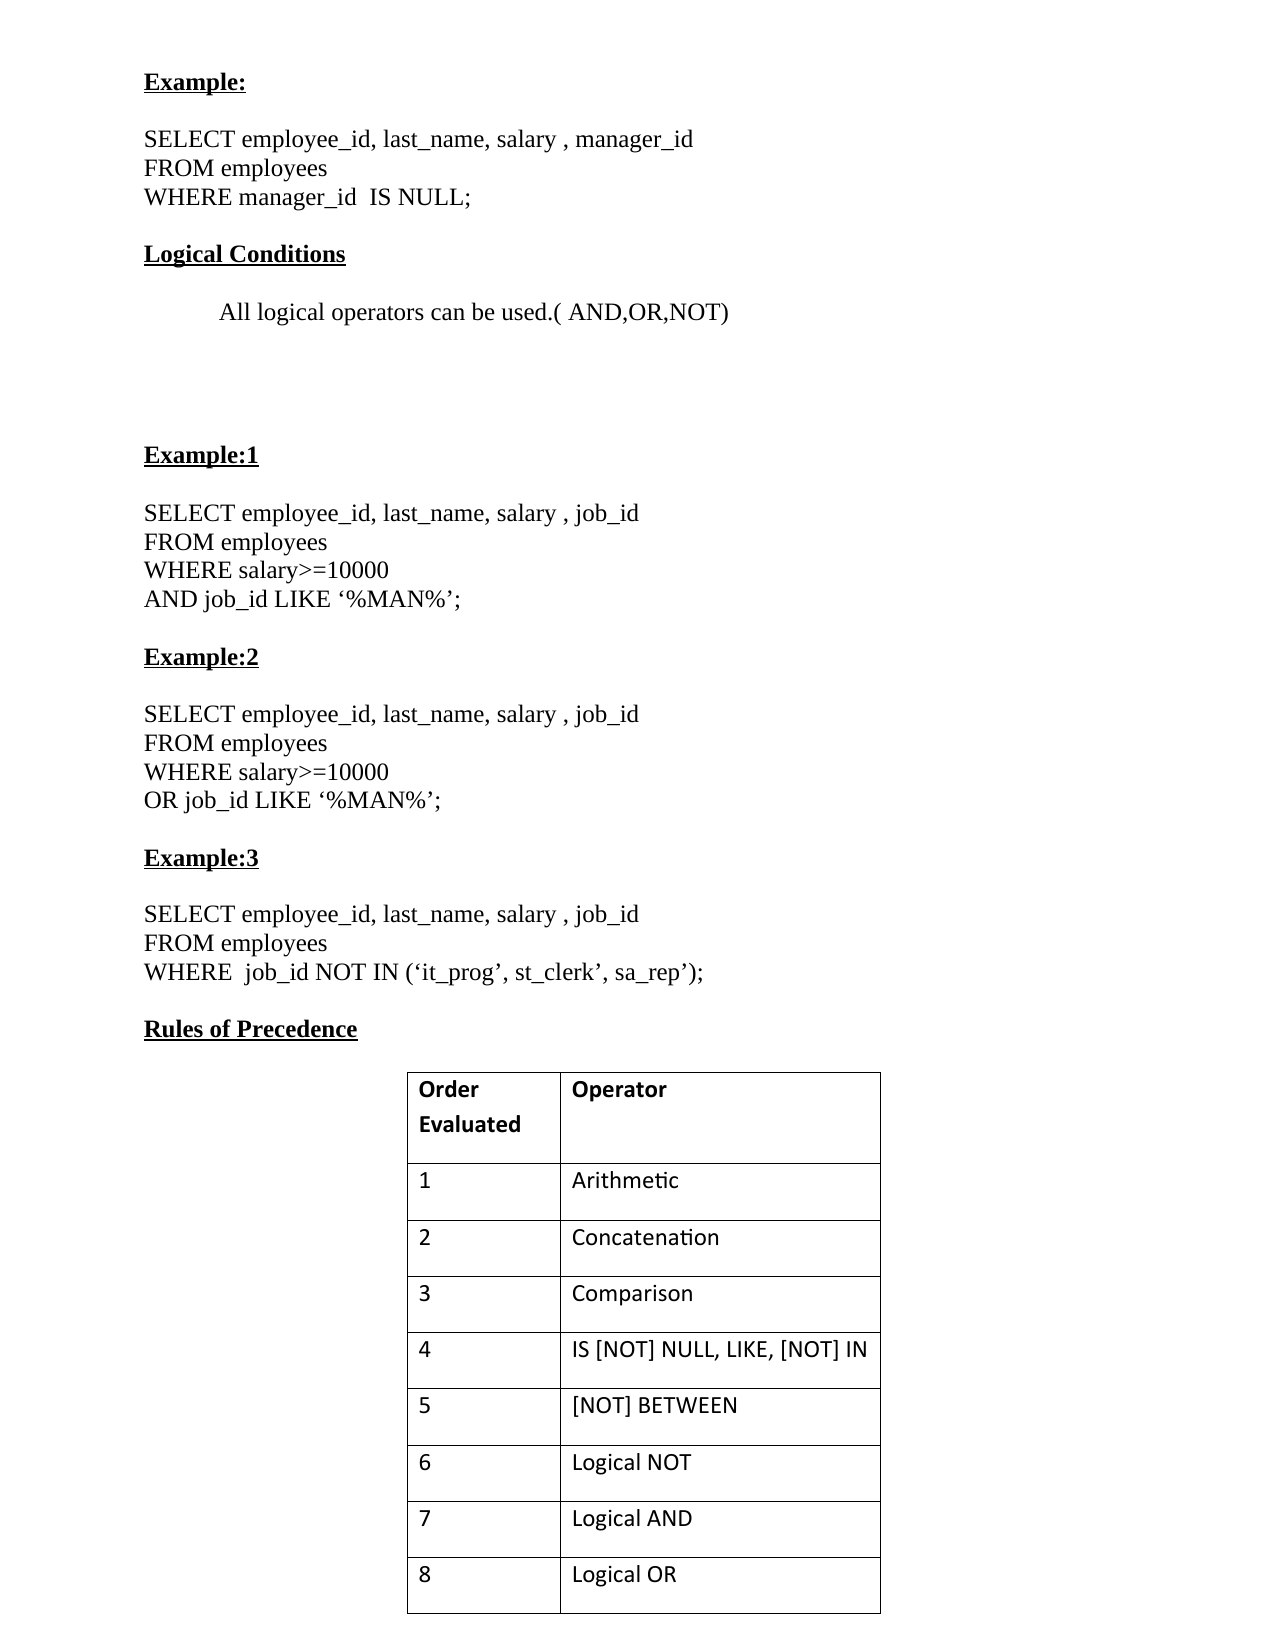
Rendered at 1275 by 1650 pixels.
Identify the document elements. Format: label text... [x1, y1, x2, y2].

text WHERE job_id NOT IN (‘it_prog’, st_clerk’, sa_rep’); [143, 957, 1144, 986]
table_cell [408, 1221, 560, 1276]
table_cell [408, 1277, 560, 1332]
text FROM employees [143, 728, 1144, 757]
text WHERE salary>=10000 [143, 555, 1144, 584]
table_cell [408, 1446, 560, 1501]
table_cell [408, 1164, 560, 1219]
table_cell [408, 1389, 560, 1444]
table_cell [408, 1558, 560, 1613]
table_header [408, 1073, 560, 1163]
text WHERE salary>=10000 [143, 757, 1144, 785]
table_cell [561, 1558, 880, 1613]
text AND job_id LIKE ‘%MAN%’; [143, 584, 1144, 613]
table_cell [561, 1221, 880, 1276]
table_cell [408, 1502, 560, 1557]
text SELECT employee_id, last_name, salary , job_id [143, 498, 1144, 527]
text Logical Conditions [143, 239, 1144, 268]
text Rules of Precedence [143, 1014, 1144, 1043]
text SELECT employee_id, last_name, salary , job_id [143, 699, 1144, 728]
text OR job_id LIKE ‘%MAN%’; [143, 785, 1144, 814]
text FROM employees [143, 527, 1144, 555]
text FROM employees [143, 928, 1144, 957]
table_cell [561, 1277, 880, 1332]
text Example:2 [143, 642, 1144, 670]
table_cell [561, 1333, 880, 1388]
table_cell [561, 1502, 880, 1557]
text All logical operators can be used.( AND,OR,NOT) [143, 297, 1144, 325]
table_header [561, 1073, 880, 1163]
text SELECT employee_id, last_name, salary , manager_id [143, 124, 1144, 153]
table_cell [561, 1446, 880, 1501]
text Example: [143, 67, 1144, 95]
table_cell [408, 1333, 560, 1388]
text WHERE manager_id IS NULL; [143, 182, 1144, 210]
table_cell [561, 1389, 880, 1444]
text Example:3 [143, 843, 1144, 872]
text SELECT employee_id, last_name, salary , job_id [143, 899, 1144, 928]
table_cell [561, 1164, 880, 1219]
text Example:1 [143, 440, 1144, 469]
text FROM employees [143, 153, 1144, 182]
